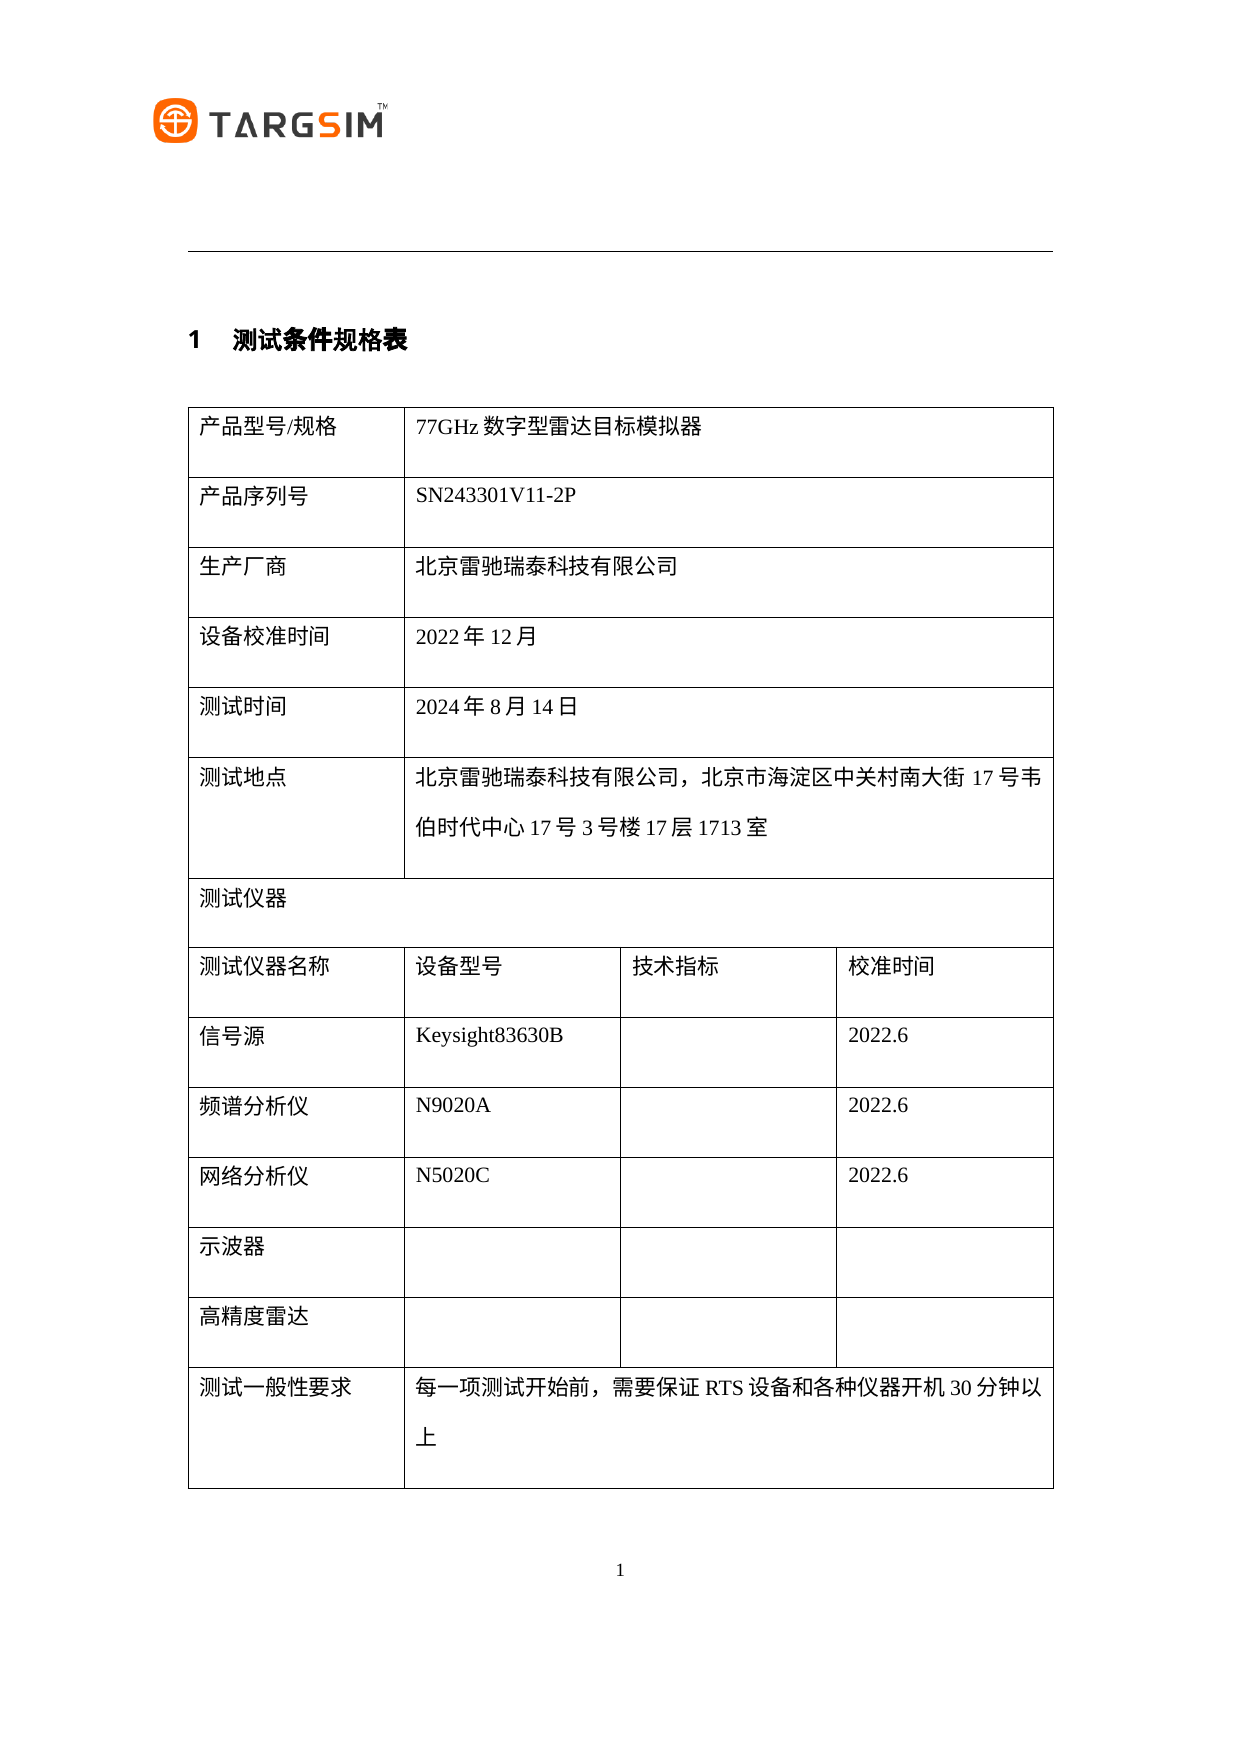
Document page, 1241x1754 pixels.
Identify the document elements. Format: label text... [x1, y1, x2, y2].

table_cell 测试地点 [189, 758, 404, 878]
picture [153, 98, 388, 143]
table_cell N9020A [405, 1088, 620, 1157]
table_cell [837, 1298, 1053, 1367]
table_cell 高精度雷达 [189, 1298, 404, 1367]
table_cell [621, 1228, 836, 1297]
table_cell N5020C [405, 1158, 620, 1227]
table_cell 2022.6 [837, 1018, 1053, 1087]
table_cell 网络分析仪 [189, 1158, 404, 1227]
table_header 77GHz数字型雷达目标模拟器 [405, 408, 1053, 477]
table_cell [405, 1228, 620, 1297]
table_cell 生产厂商 [189, 548, 404, 617]
table_cell Keysight83630B [405, 1018, 620, 1087]
table_cell 信号源 [189, 1018, 404, 1087]
table_cell 测试仪器名称 [189, 948, 404, 1017]
table_cell [621, 1158, 836, 1227]
subtitle 测试条件规格表 [187, 305, 1053, 373]
table_cell 测试一般性要求 [189, 1368, 404, 1488]
table_cell 2022.6 [837, 1158, 1053, 1227]
table_cell 每一项测试开始前，需要保证RTS设备和各种仪器开机30分钟以上 [405, 1368, 1053, 1488]
table_cell 测试时间 [189, 688, 404, 757]
table_cell 设备校准时间 [189, 618, 404, 687]
table_cell 北京雷驰瑞泰科技有限公司，北京市海淀区中关村南大街17号韦伯时代中心17号3号楼17层1713室 [405, 758, 1053, 878]
table_cell [621, 1088, 836, 1157]
table_cell 设备型号 [405, 948, 620, 1017]
table_cell 技术指标 [621, 948, 836, 1017]
table_cell 2022年12月 [405, 618, 1053, 687]
table_cell 测试仪器 [189, 879, 1053, 947]
table_cell [405, 1298, 620, 1367]
table_cell 校准时间 [837, 948, 1053, 1017]
table_cell [837, 1228, 1053, 1297]
table_cell [621, 1298, 836, 1367]
table_cell 示波器 [189, 1228, 404, 1297]
table_cell 产品序列号 [189, 478, 404, 547]
table_cell 2022.6 [837, 1088, 1053, 1157]
table_cell 频谱分析仪 [189, 1088, 404, 1157]
table_header 产品型号/规格 [189, 408, 404, 477]
table_cell 北京雷驰瑞泰科技有限公司 [405, 548, 1053, 617]
table_cell 2024年8月14日 [405, 688, 1053, 757]
table_cell [621, 1018, 836, 1087]
table_cell SN243301V11-2P [405, 478, 1053, 547]
